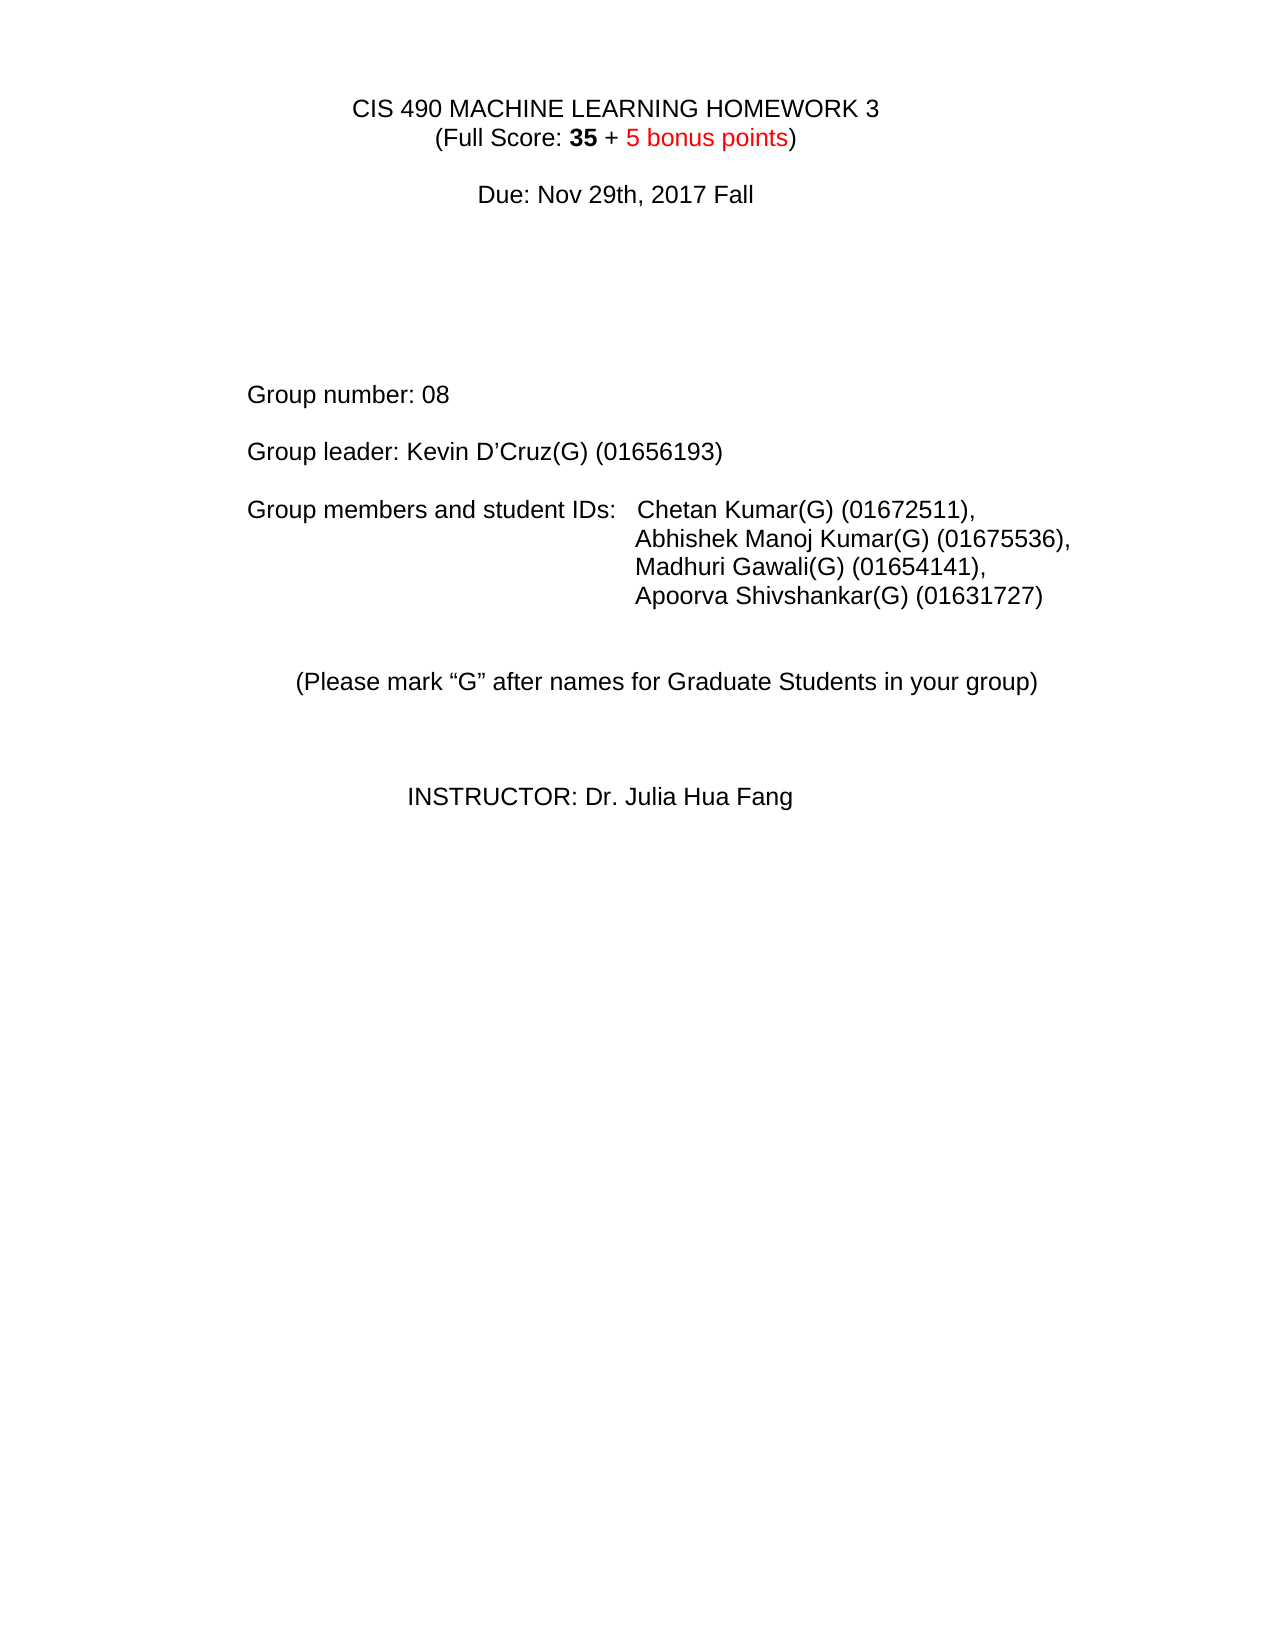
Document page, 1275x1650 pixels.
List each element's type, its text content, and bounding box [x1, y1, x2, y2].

text Group members and student IDs: Chetan Kumar(G) (01672511), [144, 495, 1087, 523]
text Abhishek Manoj Kumar(G) (01675536), [144, 523, 1087, 552]
text INSTRUCTOR: Dr. Julia Hua Fang [144, 782, 1087, 810]
text Apoorva Shivshankar(G) (01631727) [144, 581, 1087, 610]
text Due: Nov 29th, 2017 Fall [144, 180, 1087, 209]
text CIS 490 MACHINE LEARNING HOMEWORK 3 [144, 94, 1087, 122]
text (Full Score: 35 + 5 bonus points) [144, 122, 1087, 151]
text Madhuri Gawali(G) (01654141), [144, 552, 1087, 581]
text (Please mark “G” after names for Graduate Students in your group) [144, 667, 1087, 696]
text Group number: 08 [144, 380, 1087, 408]
text Group leader: Kevin D’Cruz(G) (01656193) [144, 437, 1087, 466]
